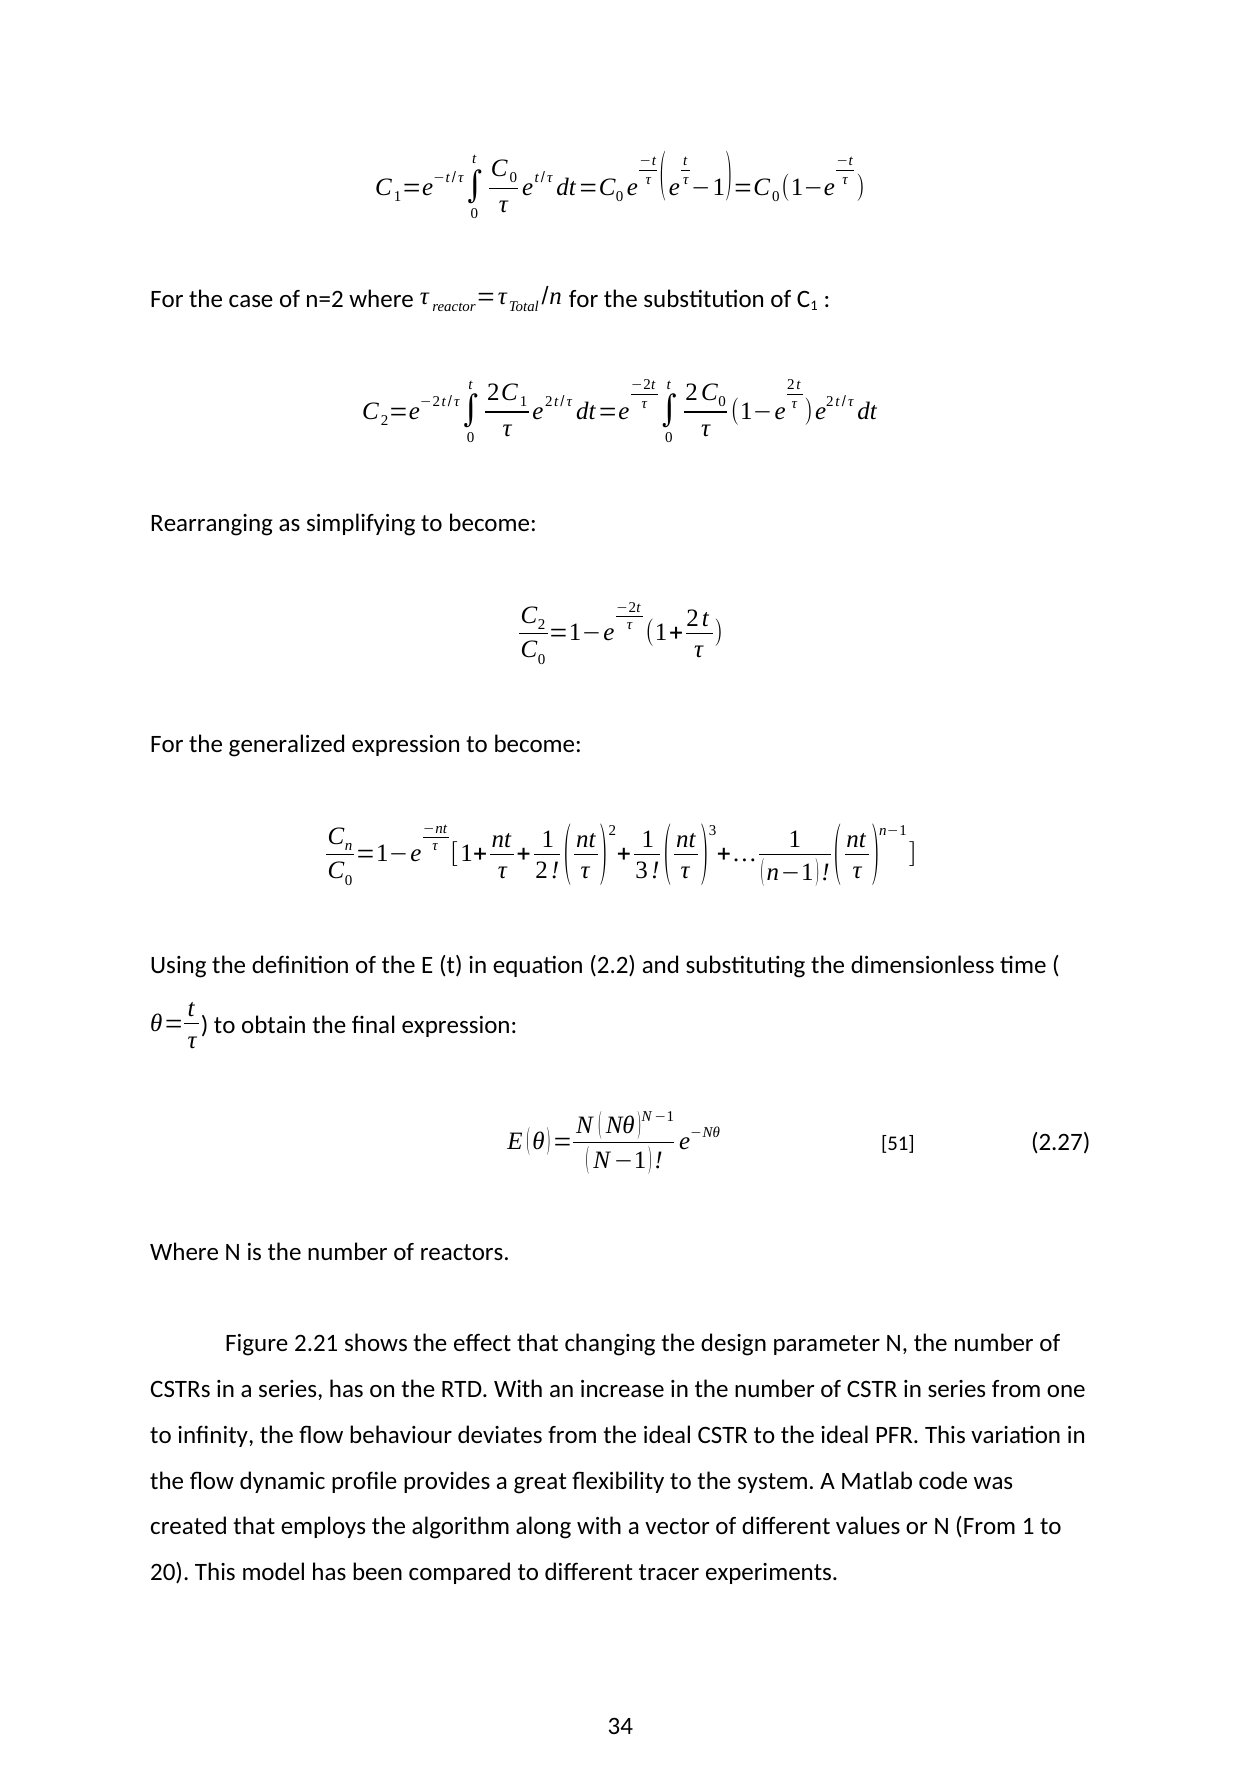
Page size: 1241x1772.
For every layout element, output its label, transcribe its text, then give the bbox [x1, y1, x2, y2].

text For the generalized expression to become: [150, 728, 1090, 759]
text For the case of n=2 where for the substitution of C1 : [150, 283, 1090, 314]
text [51] (2.27) [150, 1107, 1090, 1175]
text Using the definition of the E (t) in equation (2.2) and substituting the dimensionless time () to obtain the final expression: [150, 949, 1090, 1054]
text Rearranging as simplifying to become: [150, 507, 1090, 537]
text Where N is the number of reactors. [150, 1236, 1090, 1267]
